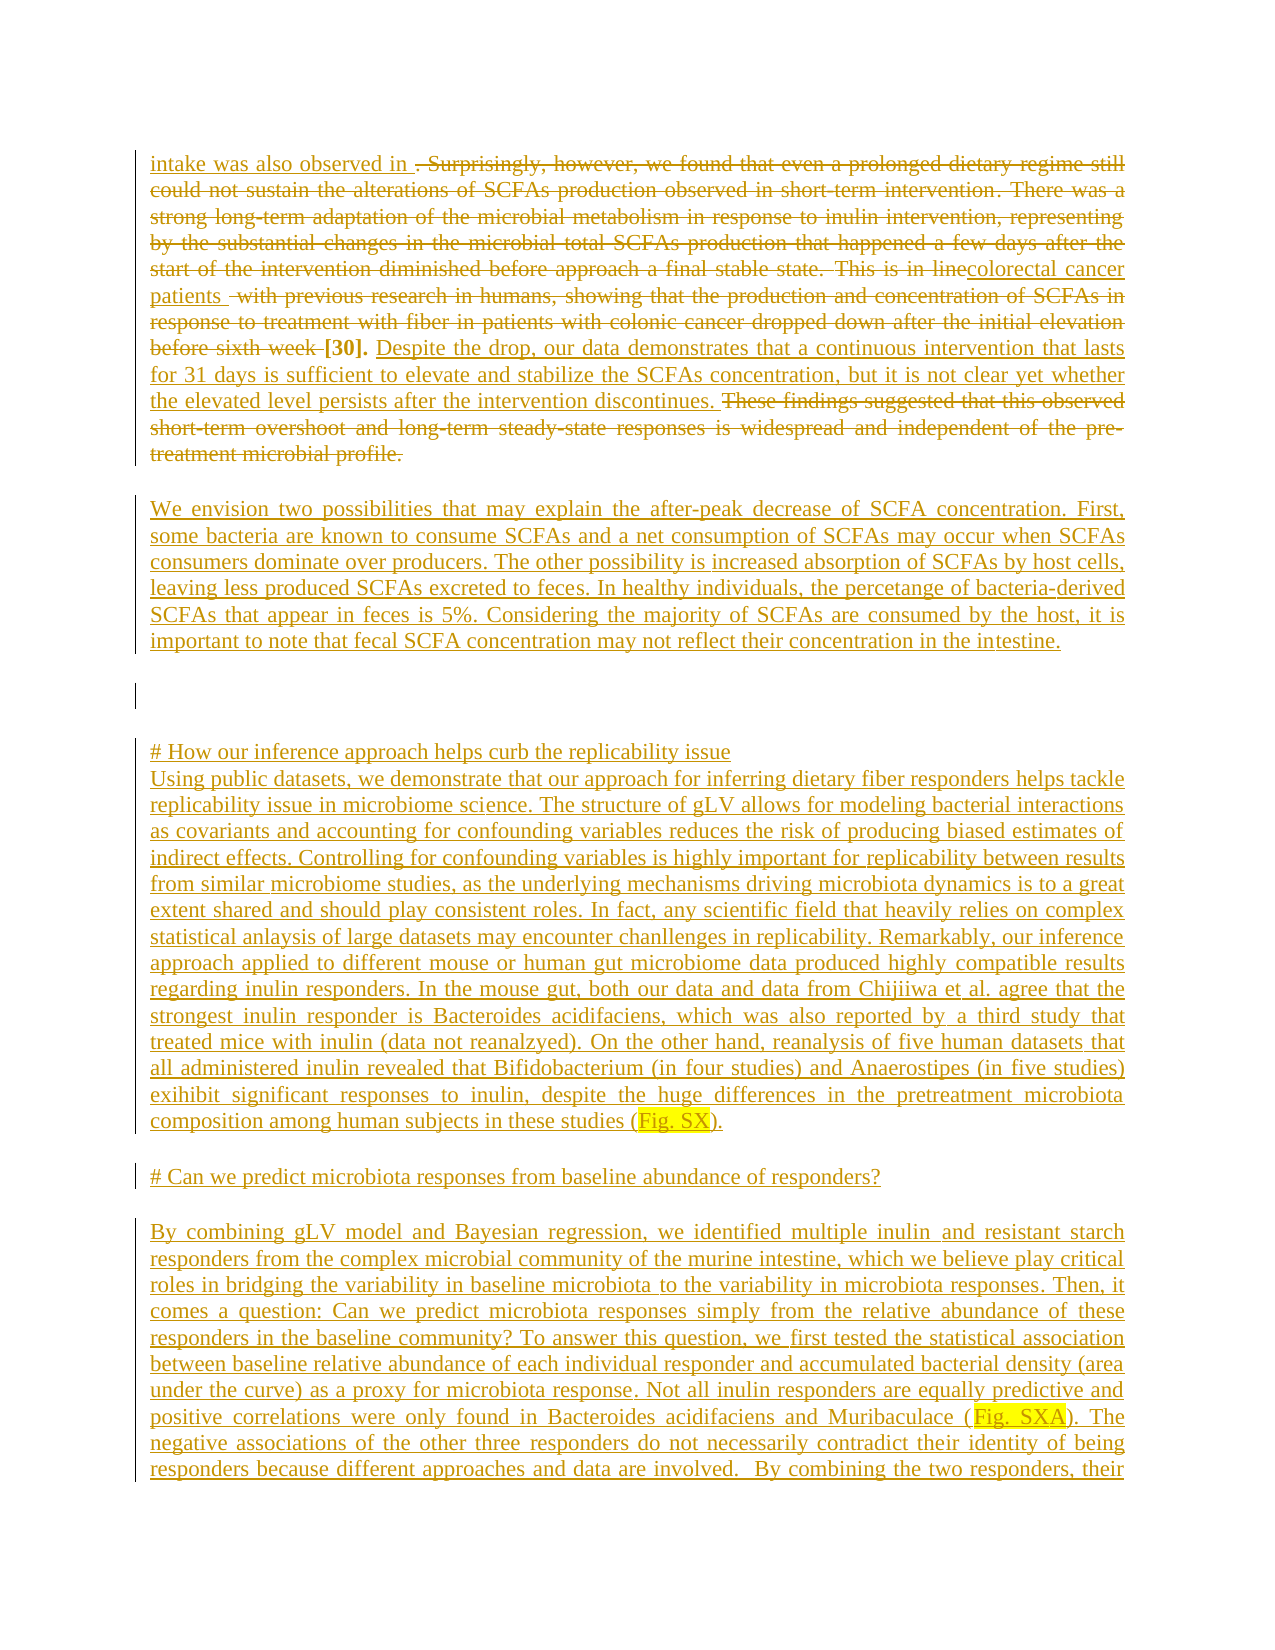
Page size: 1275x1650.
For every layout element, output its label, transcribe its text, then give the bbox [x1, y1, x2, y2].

text [29][30]. [150, 385, 1125, 466]
text [29][30]. [150, 150, 1125, 191]
text [29][30]. [150, 324, 1125, 384]
text [29][30]. [150, 192, 1125, 243]
text [29][30]. [150, 245, 1125, 323]
